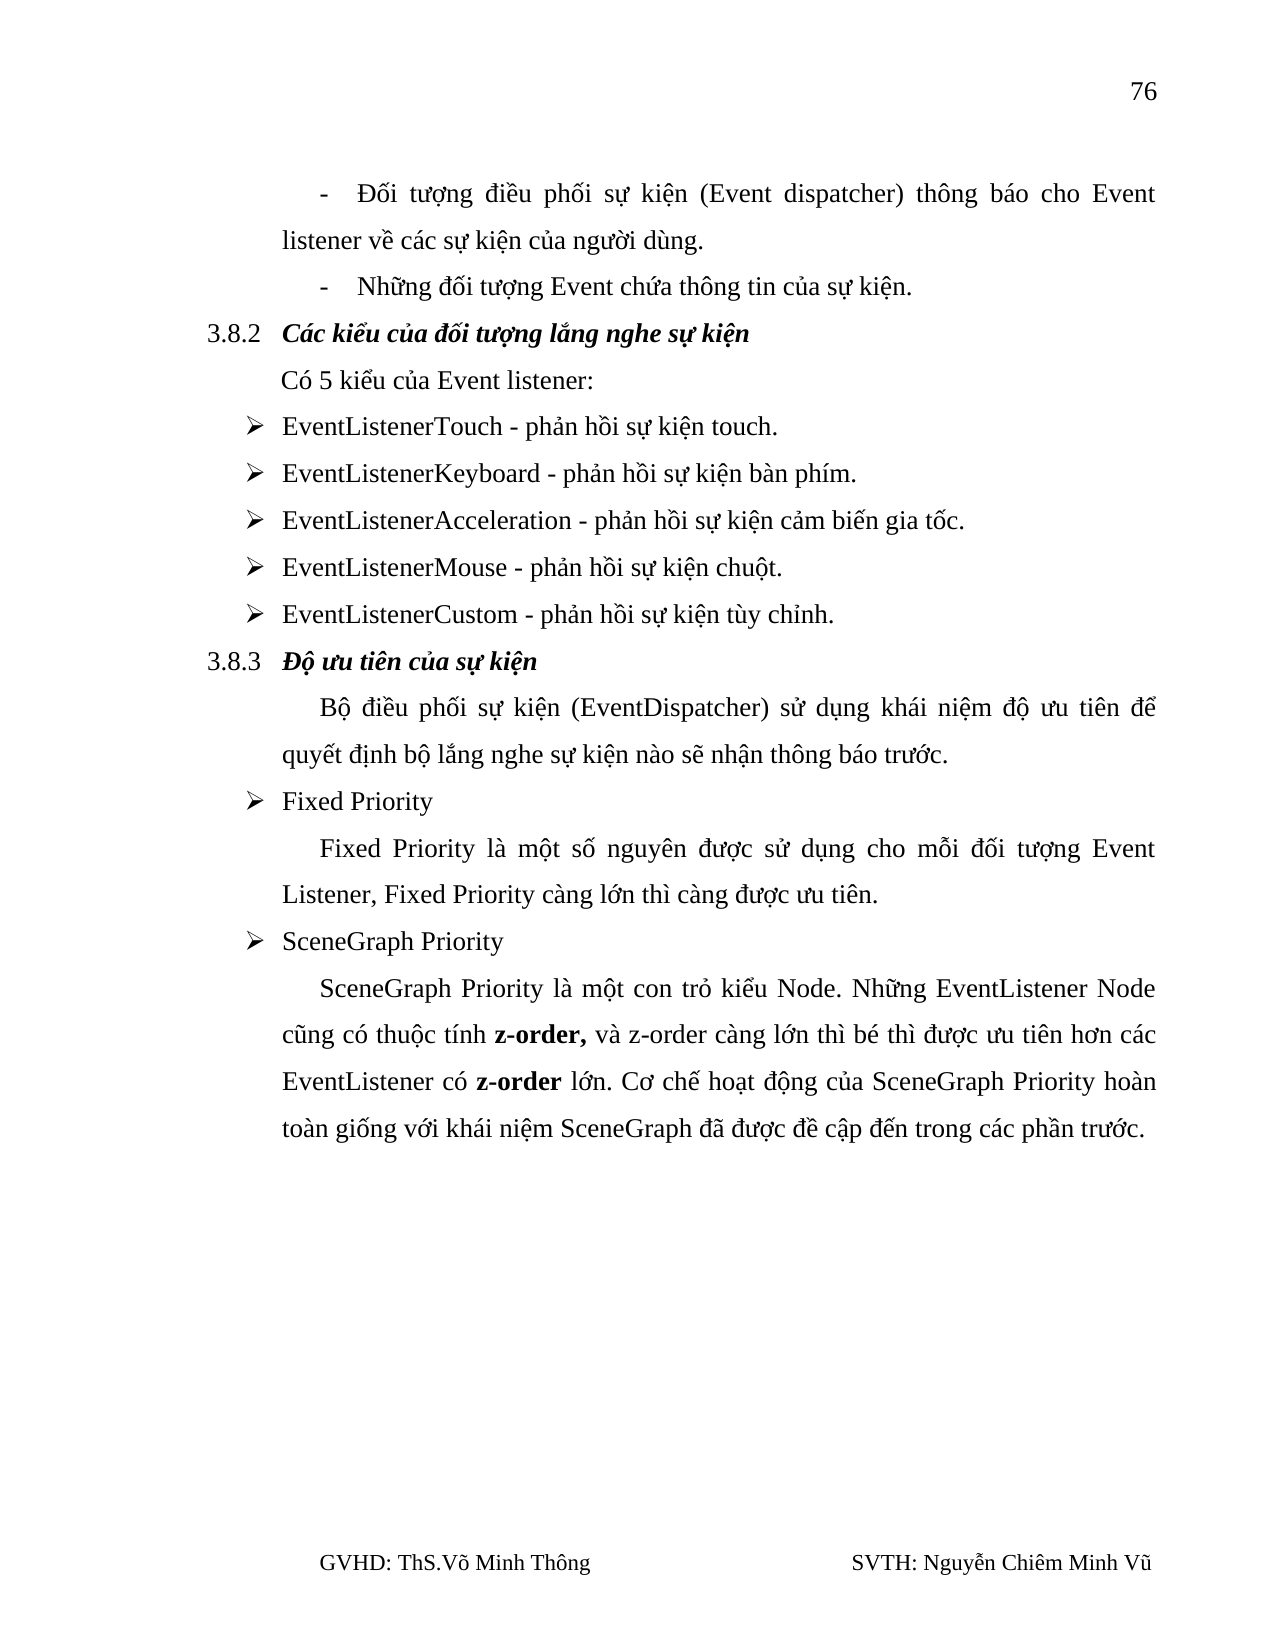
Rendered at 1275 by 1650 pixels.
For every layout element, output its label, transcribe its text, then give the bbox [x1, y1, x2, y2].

list EventListenerKeyboard - phản hồi sự kiện bàn phím. [244, 457, 1157, 489]
list EventListenerAcceleration - phản hồi sự kiện cảm biến gia tốc. [244, 504, 1157, 536]
list EventListenerTouch - phản hồi sự kiện touch. [244, 411, 1157, 442]
text Bộ điều phối sự kiện (EventDispatcher) sử dụng khái niệm độ ưu tiên để quyết định bộ lắng nghe sự kiện nào sẽ nhận thông báo trước. [282, 692, 1157, 769]
subtitle Các kiểu của đối tượng lắng nghe sự kiện [207, 317, 1157, 348]
text - Đối tượng điều phối sự kiện (Event dispatcher) thông báo cho Event listener về các sự kiện của người dùng. [282, 177, 1157, 255]
text - Những đối tượng Event chứa thông tin của sự kiện. [282, 271, 1157, 302]
text Có 5 kiểu của Event listener: [281, 364, 1157, 395]
list Fixed Priority [244, 785, 1157, 816]
subtitle Độ ưu tiên của sự kiện [207, 645, 1157, 676]
list EventListenerCustom - phản hồi sự kiện tùy chỉnh. [244, 598, 1157, 629]
text Fixed Priority là một số nguyên được sử dụng cho mỗi đối tượng Event Listener, Fixed Priority càng lớn thì càng được ưu tiên. [282, 832, 1157, 909]
list EventListenerMouse - phản hồi sự kiện chuột. [244, 551, 1157, 582]
list SceneGraph Priority [244, 925, 1157, 956]
text SceneGraph Priority là một con trỏ kiểu Node. Những EventListener Node cũng có thuộc tính z-order, và z-order càng lớn thì bé thì được ưu tiên hơn các EventListener có z-order lớn. Cơ chế hoạt động của SceneGraph Priority hoàn toàn giống với khái niệm SceneGraph đã được đề cập đến trong các phần trước. [282, 972, 1157, 1143]
